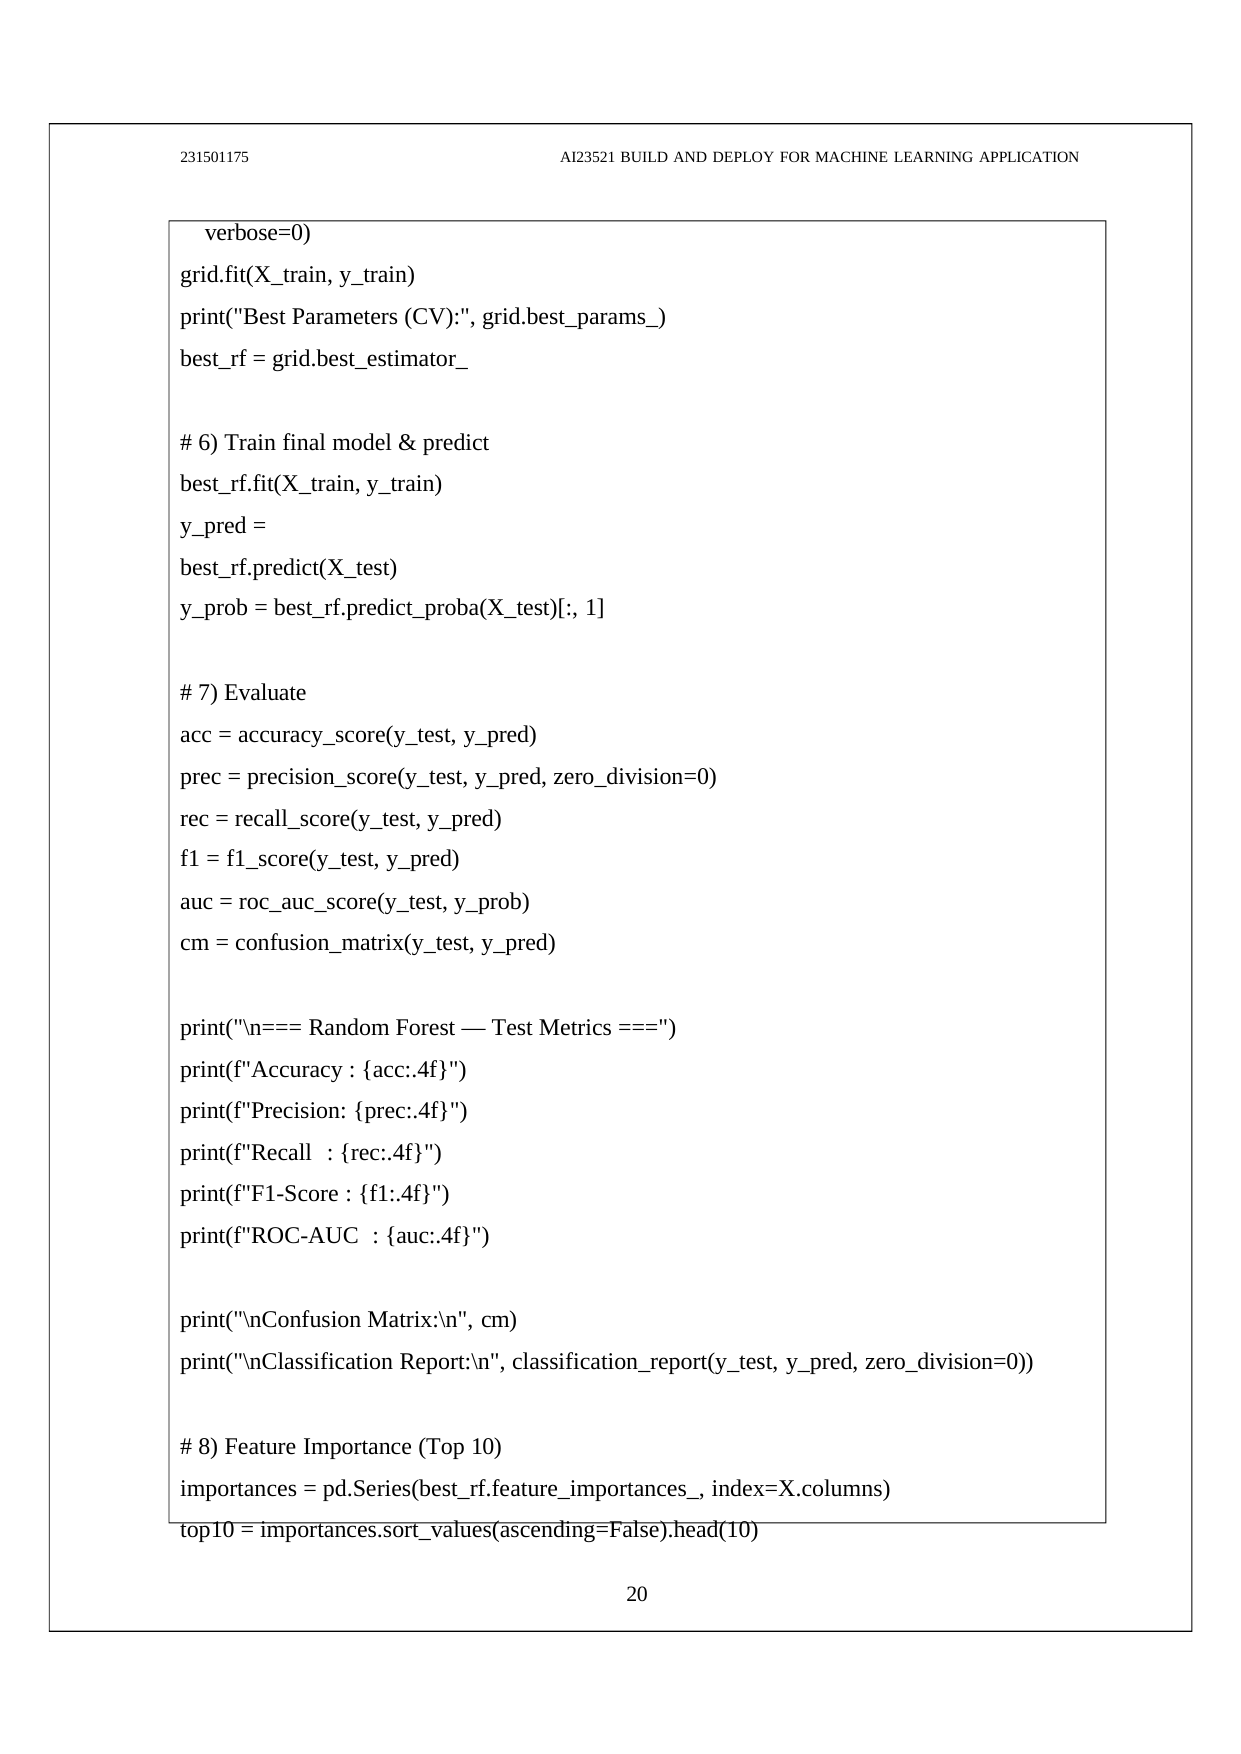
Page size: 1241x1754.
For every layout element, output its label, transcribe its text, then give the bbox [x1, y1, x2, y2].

text f1 = f1_score(y_test, y_pred) [180, 846, 1152, 872]
text # 6) Train final model & predict best_rf.fit(X_train, y_train) y_pred = best_rf.predict(X_test) [180, 427, 489, 580]
text # 7) Evaluate [180, 678, 1152, 705]
text print(f"Precision: {prec:.4f}") print(f"Recall : {rec:.4f}") [180, 1096, 467, 1166]
text # 8) Feature Importance (Top 10) [180, 1432, 1152, 1459]
text prec = precision_score(y_test, y_pred, zero_division=0) rec = recall_score(y_test, y_pred) [180, 762, 739, 831]
text print("Best Parameters (CV):", grid.best_params_) best_rf = grid.best_estimator_ [180, 302, 685, 371]
text auc = roc_auc_score(y_test, y_prob) cm = confusion_matrix(y_test, y_pred) [180, 887, 557, 956]
text y_prob = best_rf.predict_proba(X_test)[:, 1] [180, 594, 1152, 621]
text importances = pd.Series(best_rf.feature_importances_, index=X.columns) top10 = importances.sort_values(ascending=False).head(10) [180, 1474, 891, 1543]
text print("\n=== Random Forest — Test Metrics ===") print(f"Accuracy : {acc:.4f}") [180, 1013, 685, 1082]
text verbose=0) grid.fit(X_train, y_train) [180, 218, 415, 287]
text print("\nClassification Report:\n", classification_report(y_test, y_pred, zero_division=0)) [180, 1347, 1152, 1374]
text print(f"ROC-AUC : {auc:.4f}") [180, 1221, 1152, 1249]
text print(f"F1-Score : {f1:.4f}") [180, 1179, 1152, 1207]
text print("\nConfusion Matrix:\n", cm) [180, 1305, 1152, 1332]
text acc = accuracy_score(y_test, y_pred) [180, 720, 1152, 747]
